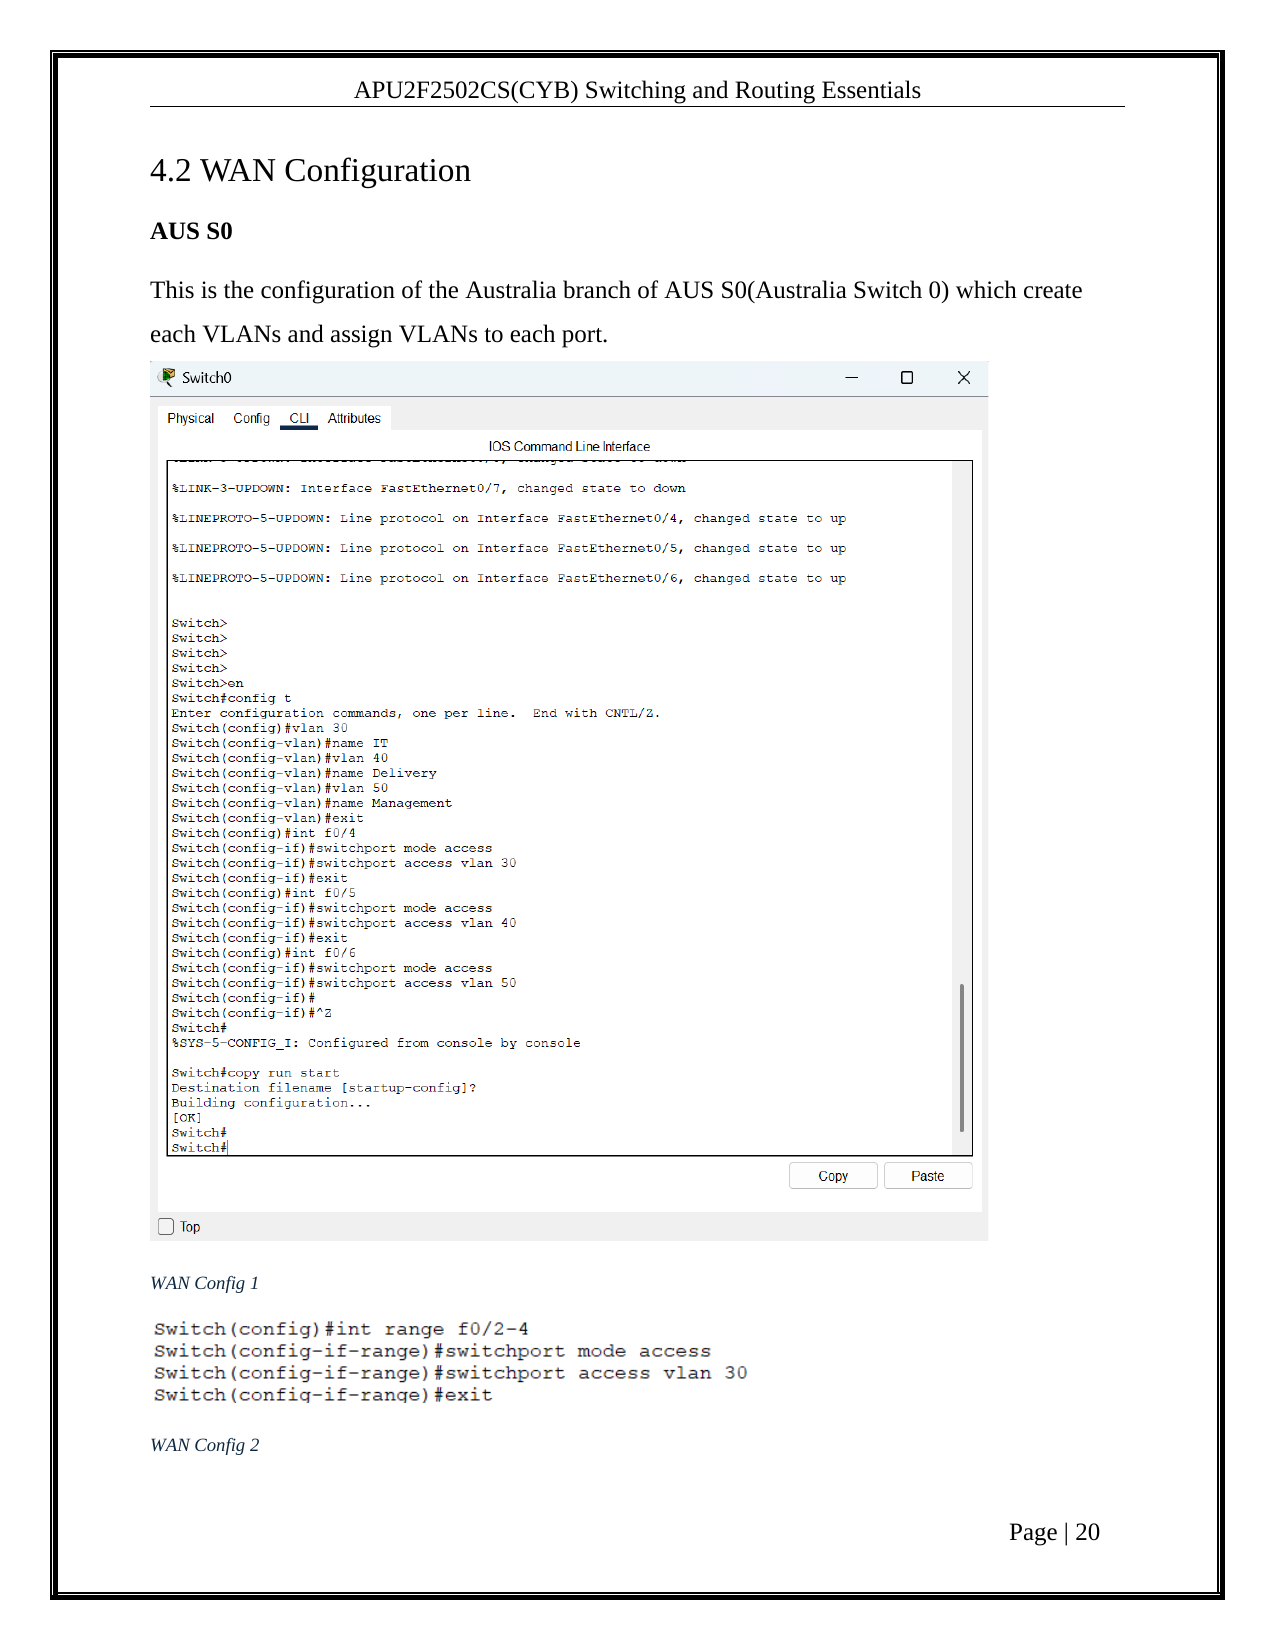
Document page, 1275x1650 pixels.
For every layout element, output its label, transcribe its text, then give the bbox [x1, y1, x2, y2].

text AUS S0 [150, 216, 1125, 244]
picture [150, 1314, 781, 1403]
text WAN Config 1 [150, 1272, 1125, 1294]
text WAN Config 2 [150, 1434, 1125, 1456]
subtitle 4.2 WAN Configuration [150, 150, 1125, 188]
picture [150, 361, 989, 1241]
